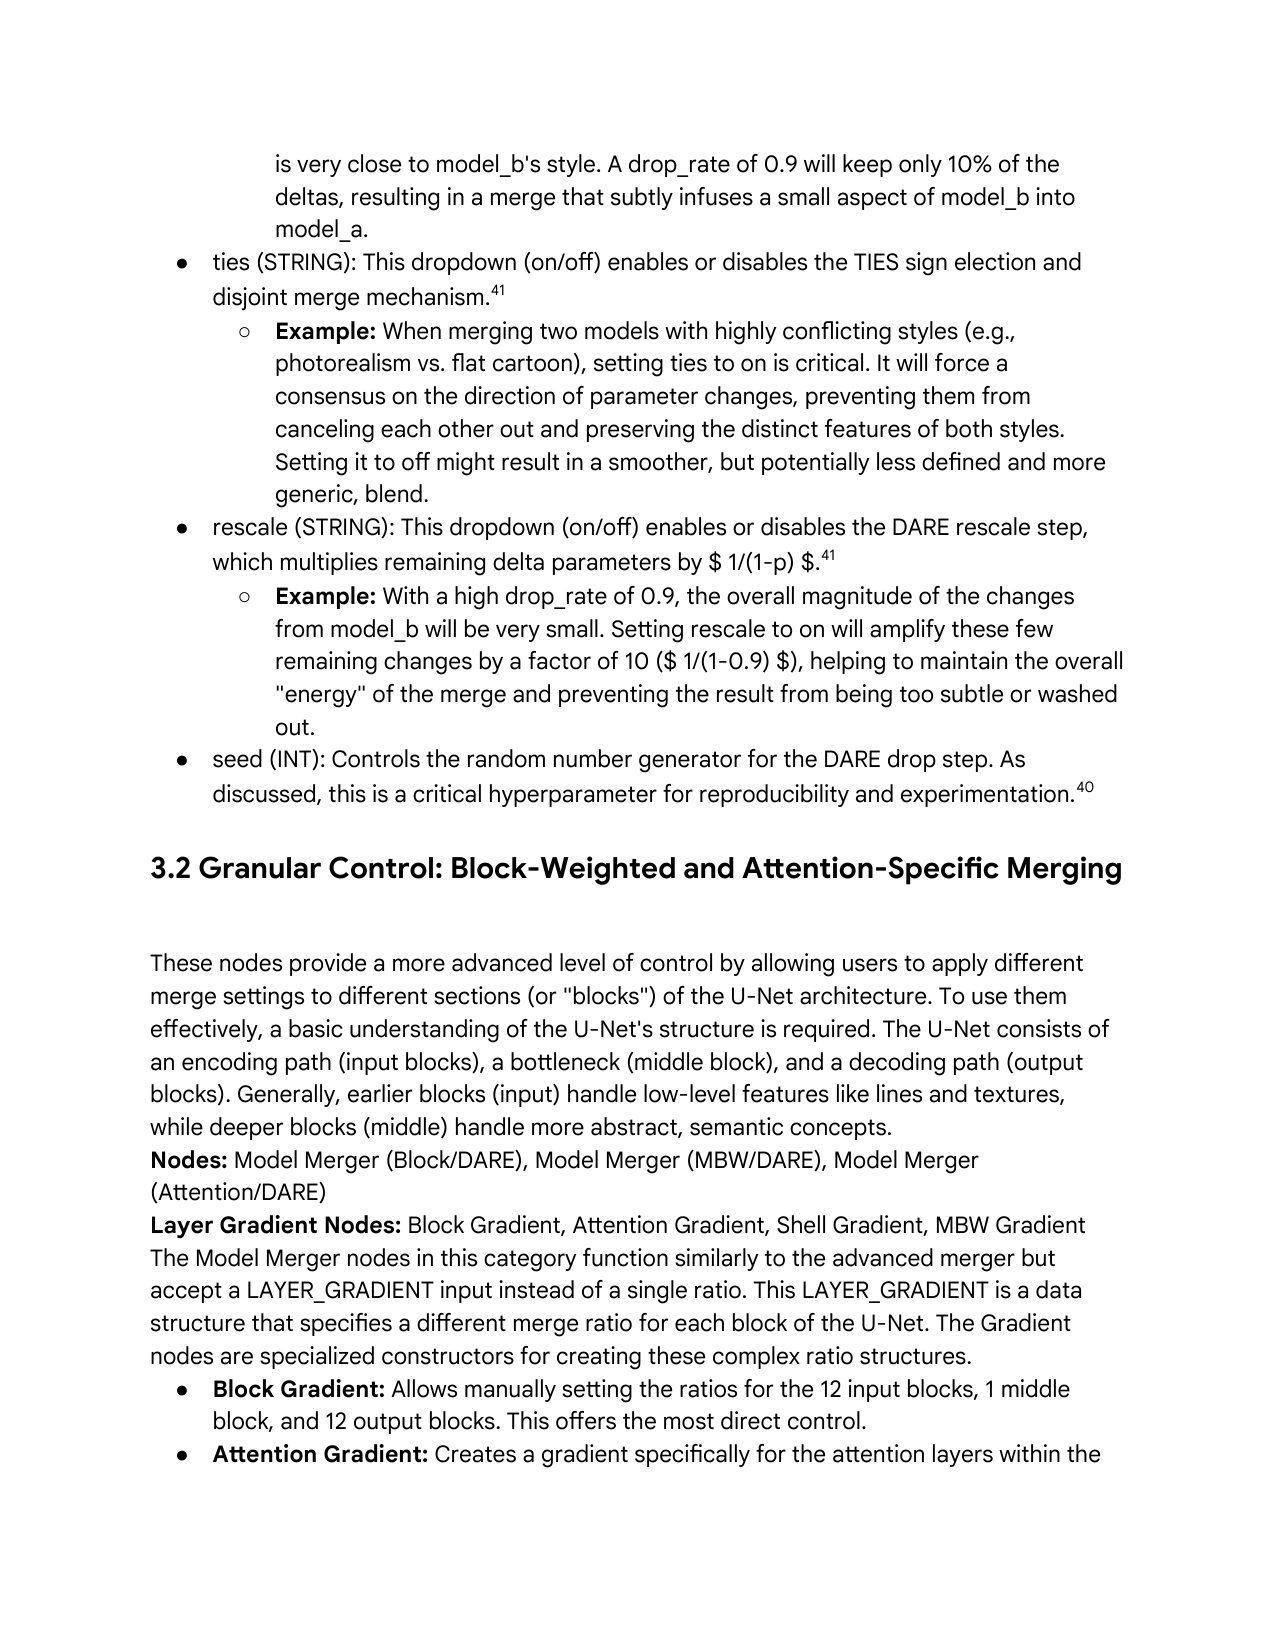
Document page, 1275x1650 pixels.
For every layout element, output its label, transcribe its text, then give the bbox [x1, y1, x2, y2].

list Block Gradient: Allows manually setting the ratios for the 12 input blocks, 1 middle block, and 12 output blocks. This offers the most direct control. [175, 1375, 1125, 1436]
list Example: When merging two models with highly conflicting styles (e.g., photorealism vs. flat cartoon), setting ties to on is critical. It will force a consensus on the direction of parameter changes, preventing them from canceling each other out and preserving the distinct features of both styles. Setting it to off might result in a smoother, but potentially less defined and more generic, blend. [237, 317, 1125, 509]
text These nodes provide a more advanced level of control by allowing users to apply different merge settings to different sections (or "blocks") of the U-Net architecture. To use them effectively, a basic understanding of the U-Net's structure is required. The U-Net consists of an encoding path (input blocks), a bottleneck (middle block), and a decoding path (output blocks). Generally, earlier blocks (input) handle low-level features like lines and textures, while deeper blocks (middle) handle more abstract, semantic concepts. [150, 949, 1125, 1142]
list rescale (STRING): This dropdown (on/off) enables or disables the DARE rescale step, which multiplies remaining delta parameters by $ 1/(1-p) $.41 [175, 513, 1125, 578]
text Layer Gradient Nodes: Block Gradient, Attention Gradient, Shell Gradient, MBW Gradient [150, 1211, 1125, 1240]
list Example: With a high drop_rate of 0.9, the overall magnitude of the changes from model_b will be very small. Setting rescale to on will amplify these few remaining changes by a factor of 10 ($ 1/(1-0.9) $), helping to maintain the overall "energy" of the merge and preventing the result from being too subtle or washed out. [237, 582, 1125, 742]
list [175, 1440, 1125, 1469]
subtitle 3.2 Granular Control: Block-Weighted and Attention-Specific Merging [150, 850, 1125, 887]
text Nodes: Model Merger (Block/DARE), Model Merger (MBW/DARE), Model Merger (Attention/DARE) [150, 1146, 1125, 1207]
text The Model Merger nodes in this category function similarly to the advanced merger but accept a LAYER_GRADIENT input instead of a single ratio. This LAYER_GRADIENT is a data structure that specifies a different merge ratio for each block of the U-Net. The Gradient nodes are specialized constructors for creating these complex ratio structures. [150, 1244, 1125, 1371]
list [237, 150, 1125, 244]
list ties (STRING): This dropdown (on/off) enables or disables the TIES sign election and disjoint merge mechanism.41 [175, 248, 1125, 313]
list seed (INT): Controls the random number generator for the DARE drop step. As discussed, this is a critical hyperparameter for reproducibility and experimentation.40 [175, 746, 1125, 810]
